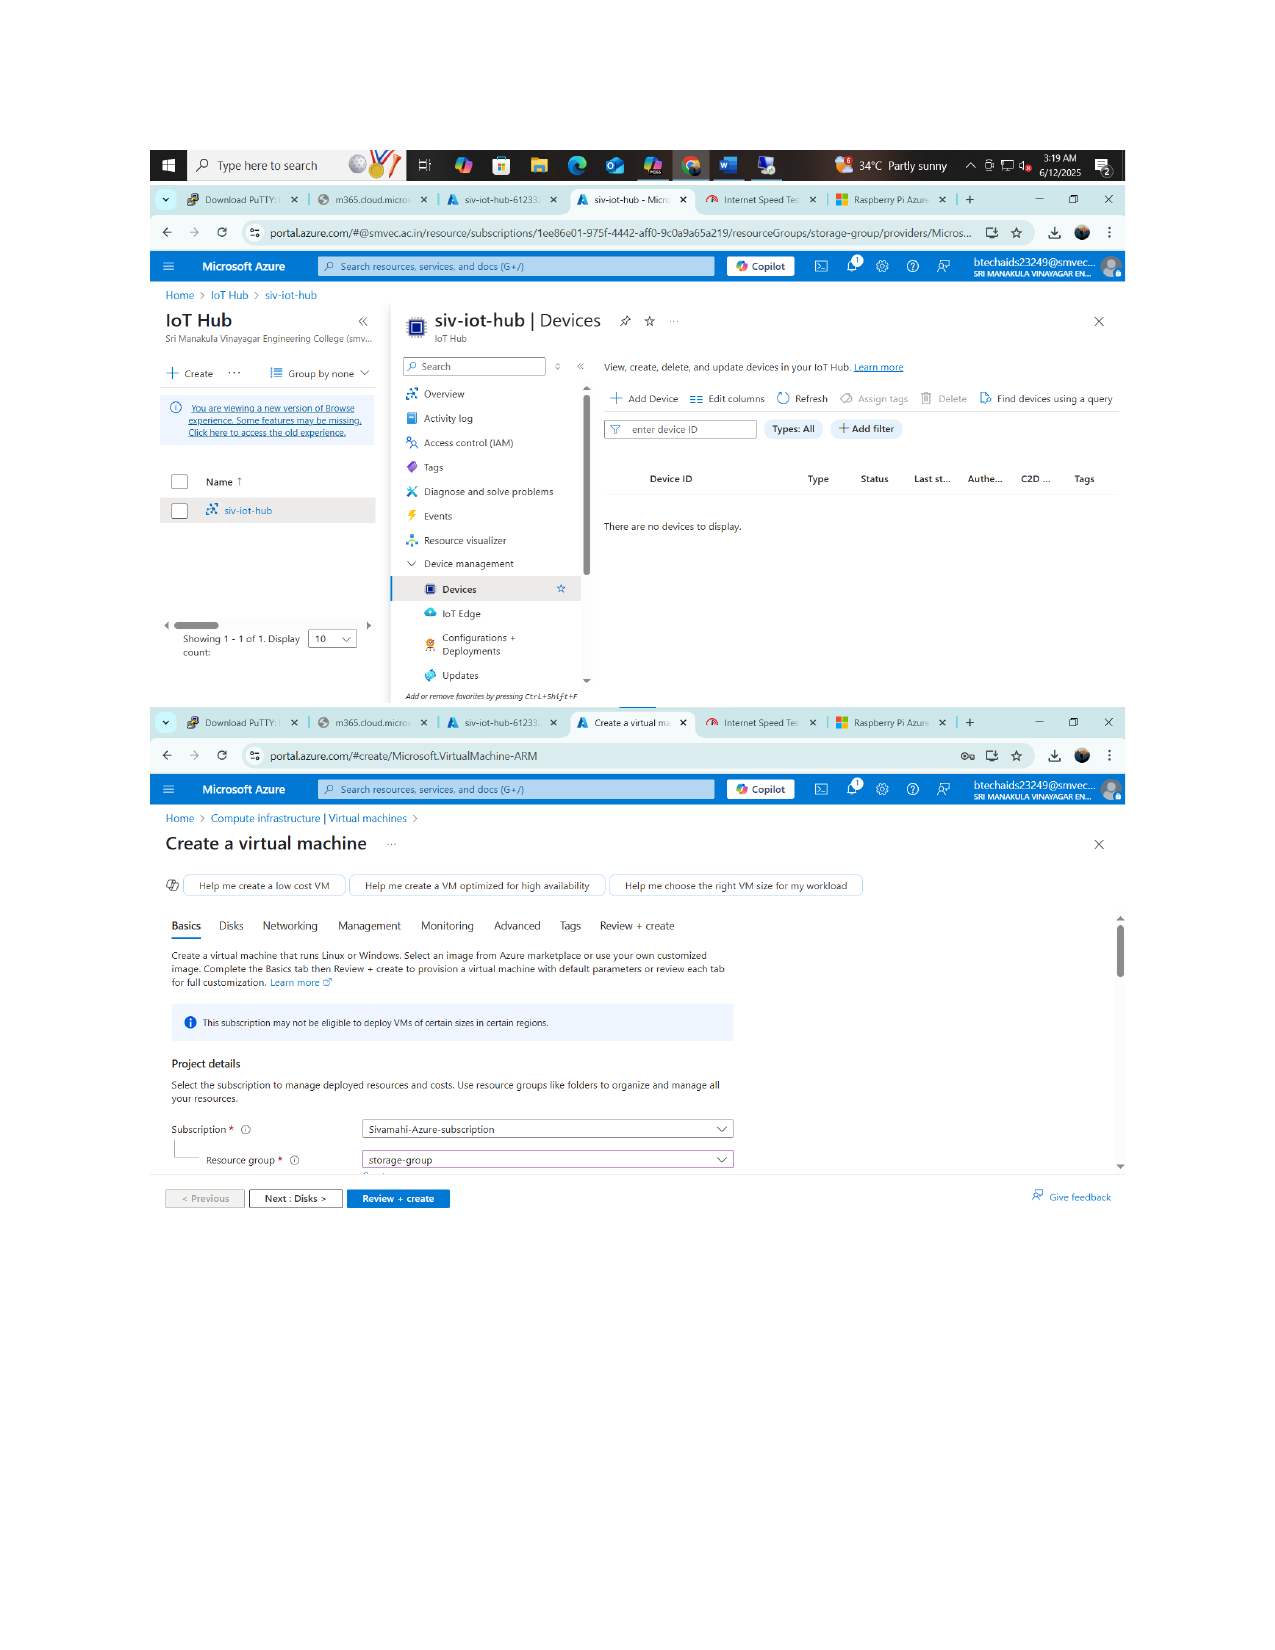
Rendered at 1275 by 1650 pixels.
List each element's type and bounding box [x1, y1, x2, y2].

picture [150, 150, 1125, 181]
picture [150, 185, 1125, 703]
picture [150, 707, 1125, 1226]
